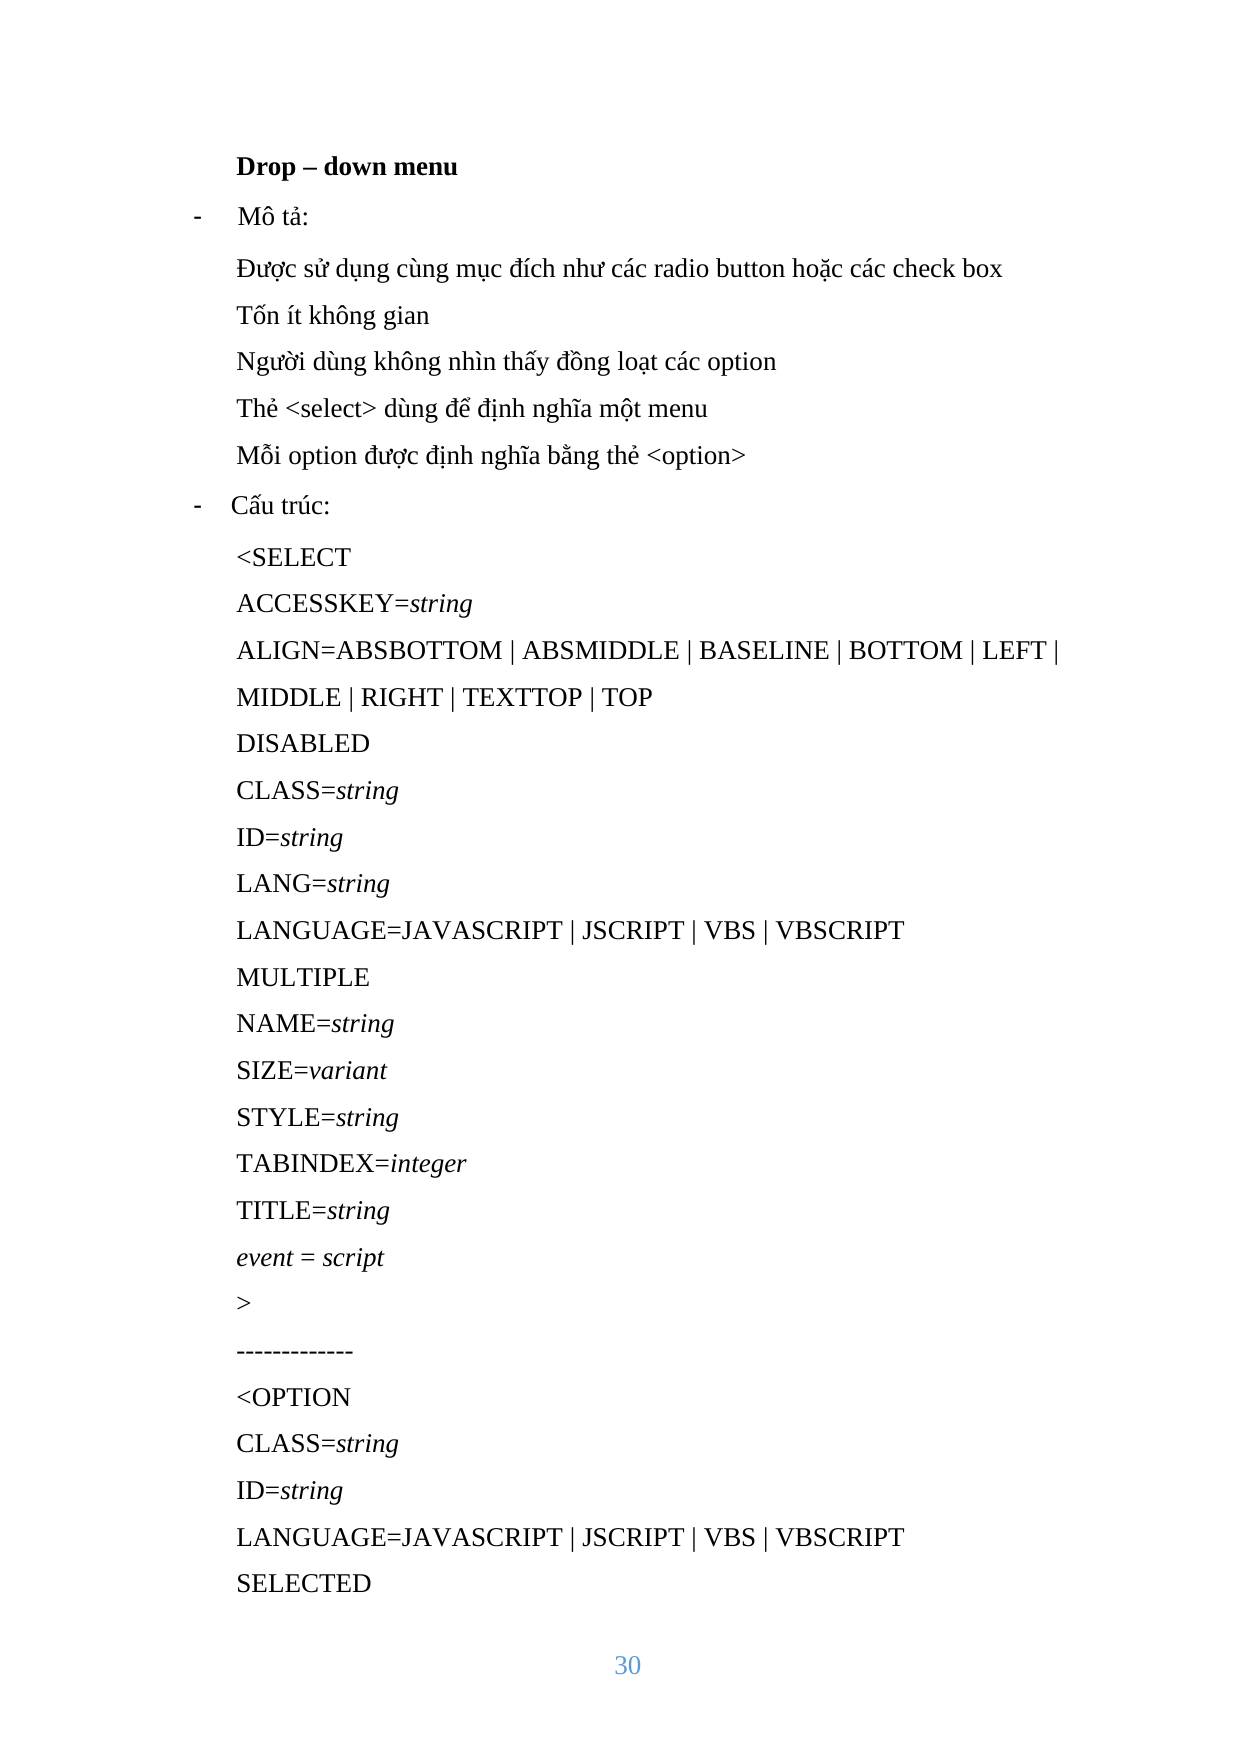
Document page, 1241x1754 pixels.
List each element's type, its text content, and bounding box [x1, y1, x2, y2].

text Drop – down menu [236, 150, 1137, 181]
list Cấu trúc: [193, 485, 1137, 522]
text Người dùng không nhìn thấy đồng loạt các option [236, 345, 1137, 377]
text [236, 1381, 1137, 1598]
text Thẻ <select> dùng để định nghĩa một menu [236, 392, 1137, 423]
text ------------- [236, 1334, 1137, 1365]
text <SELECT ACCESSKEY=string ALIGN=ABSBOTTOM | ABSMIDDLE | BASELINE | BOTTOM | LEFT | MIDDLE | RIGHT | TEXTTOP | TOP DISABLED CLASS=string ID=string LANG=string LANGUAGE=JAVASCRIPT | JSCRIPT | VBS | VBSCRIPT MULTIPLE NAME=string SIZE=variant STYLE=string TABINDEX=integer TITLE=string event = script > [236, 541, 1137, 1318]
text Mỗi option được định nghĩa bằng thẻ <option> [236, 439, 1137, 470]
text Được sử dụng cùng mục đích như các radio button hoặc các check box [236, 252, 1137, 283]
list Mô tả: [193, 197, 1137, 234]
text Tốn ít không gian [236, 299, 1137, 330]
